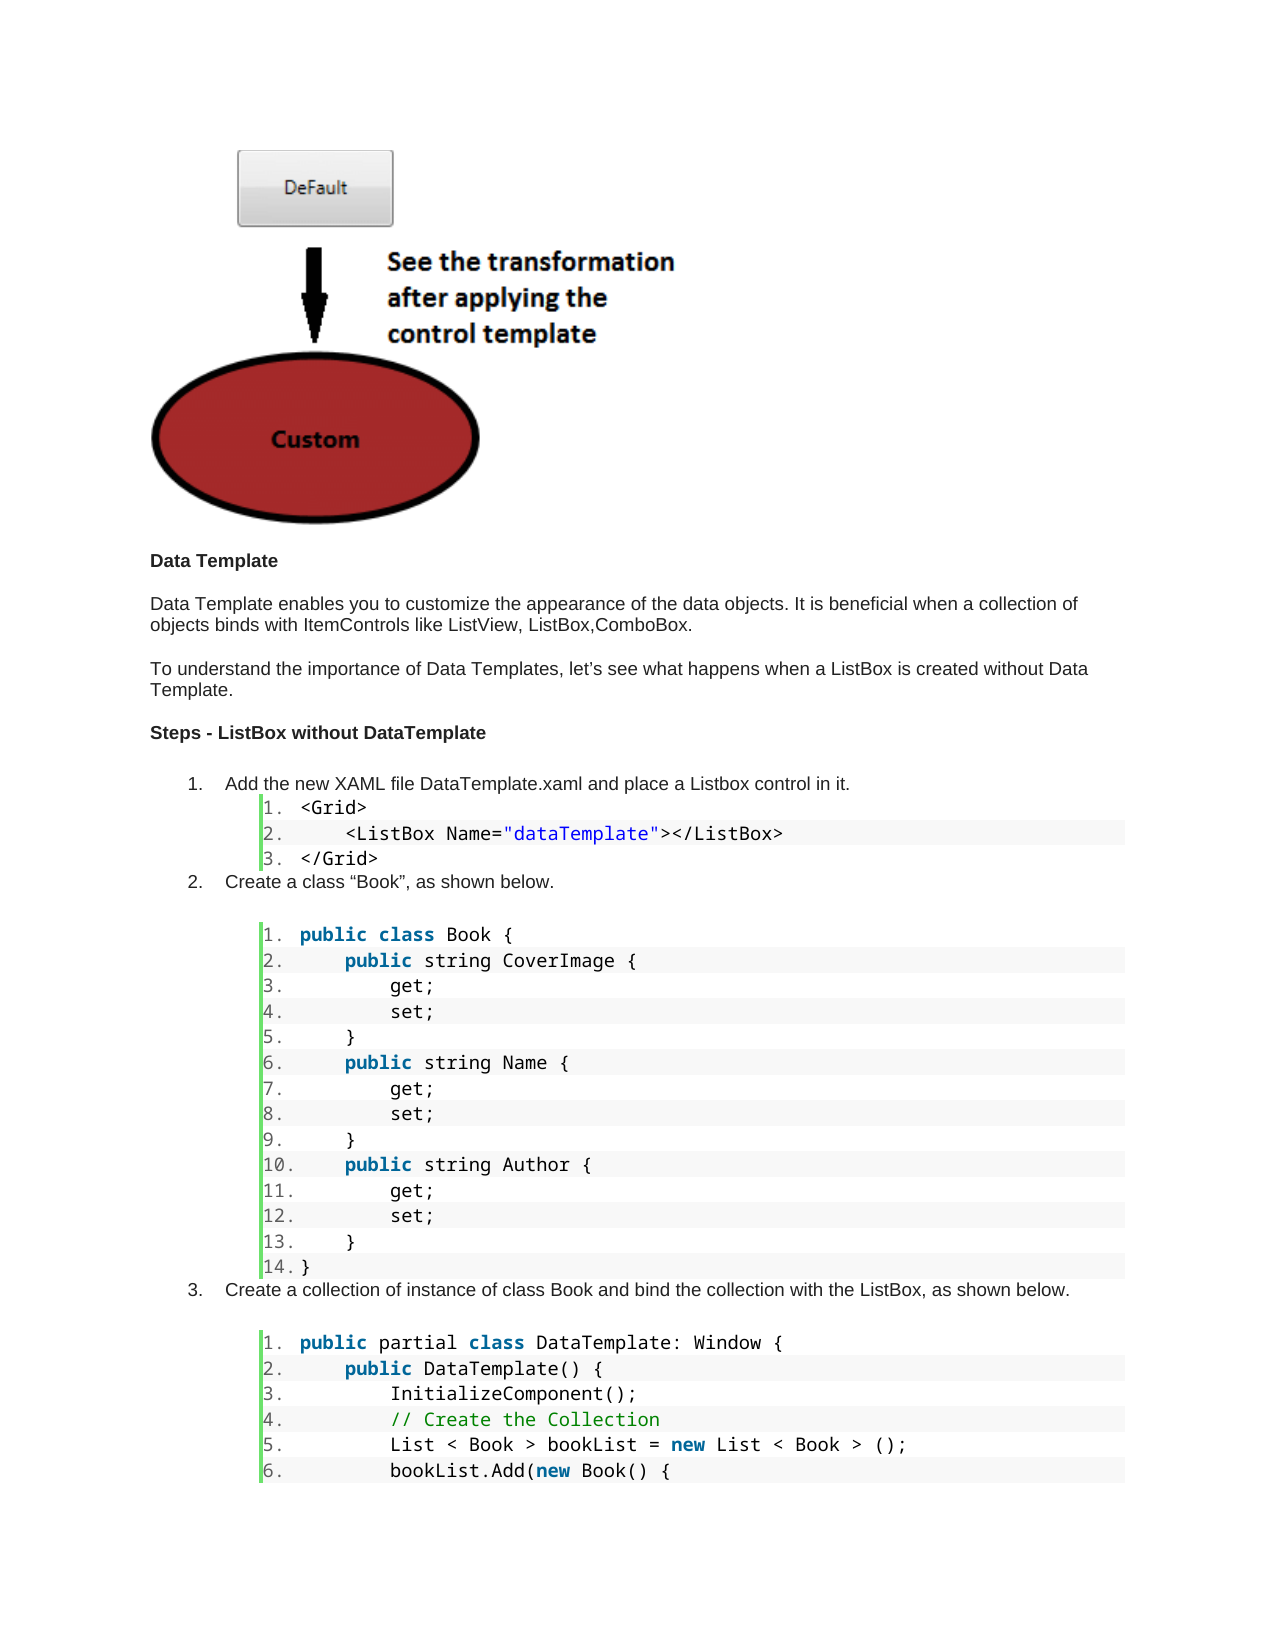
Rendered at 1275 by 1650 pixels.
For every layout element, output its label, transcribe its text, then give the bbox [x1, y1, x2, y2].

list } [263, 1228, 1125, 1253]
list get; [263, 973, 1125, 998]
list Create a collection of instance of class Book and bind the collection with the ListBox, as shown below. [187, 1279, 1125, 1301]
list public string Author { [263, 1151, 1125, 1177]
list <Grid> [263, 794, 1125, 820]
list public class Book { [263, 922, 1125, 947]
list InitializeComponent(); [263, 1381, 1125, 1406]
list } [263, 1253, 1125, 1279]
list } [263, 1024, 1125, 1049]
list set; [263, 998, 1125, 1024]
list get; [263, 1075, 1125, 1100]
list bookList.Add(new Book() { [263, 1457, 1125, 1483]
list List < Book > bookList = new List < Book > (); [263, 1432, 1125, 1457]
list </Grid> [263, 845, 1125, 871]
list Create a class “Book”, as shown below. [187, 871, 1125, 892]
list } [263, 1126, 1125, 1151]
list Add the new XAML file DataTemplate.xaml and place a Listbox control in it. [187, 773, 1125, 794]
list set; [263, 1100, 1125, 1126]
list // Create the Collection [263, 1406, 1125, 1432]
list public string CoverImage { [263, 947, 1125, 973]
list public DataTemplate() { [263, 1355, 1125, 1381]
list public partial class DataTemplate: Window { [263, 1330, 1125, 1355]
list get; [263, 1177, 1125, 1202]
list public string Name { [263, 1049, 1125, 1075]
picture [150, 150, 680, 528]
list <ListBox Name="dataTemplate"></ListBox> [263, 820, 1125, 845]
list set; [263, 1202, 1125, 1228]
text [150, 150, 1125, 744]
